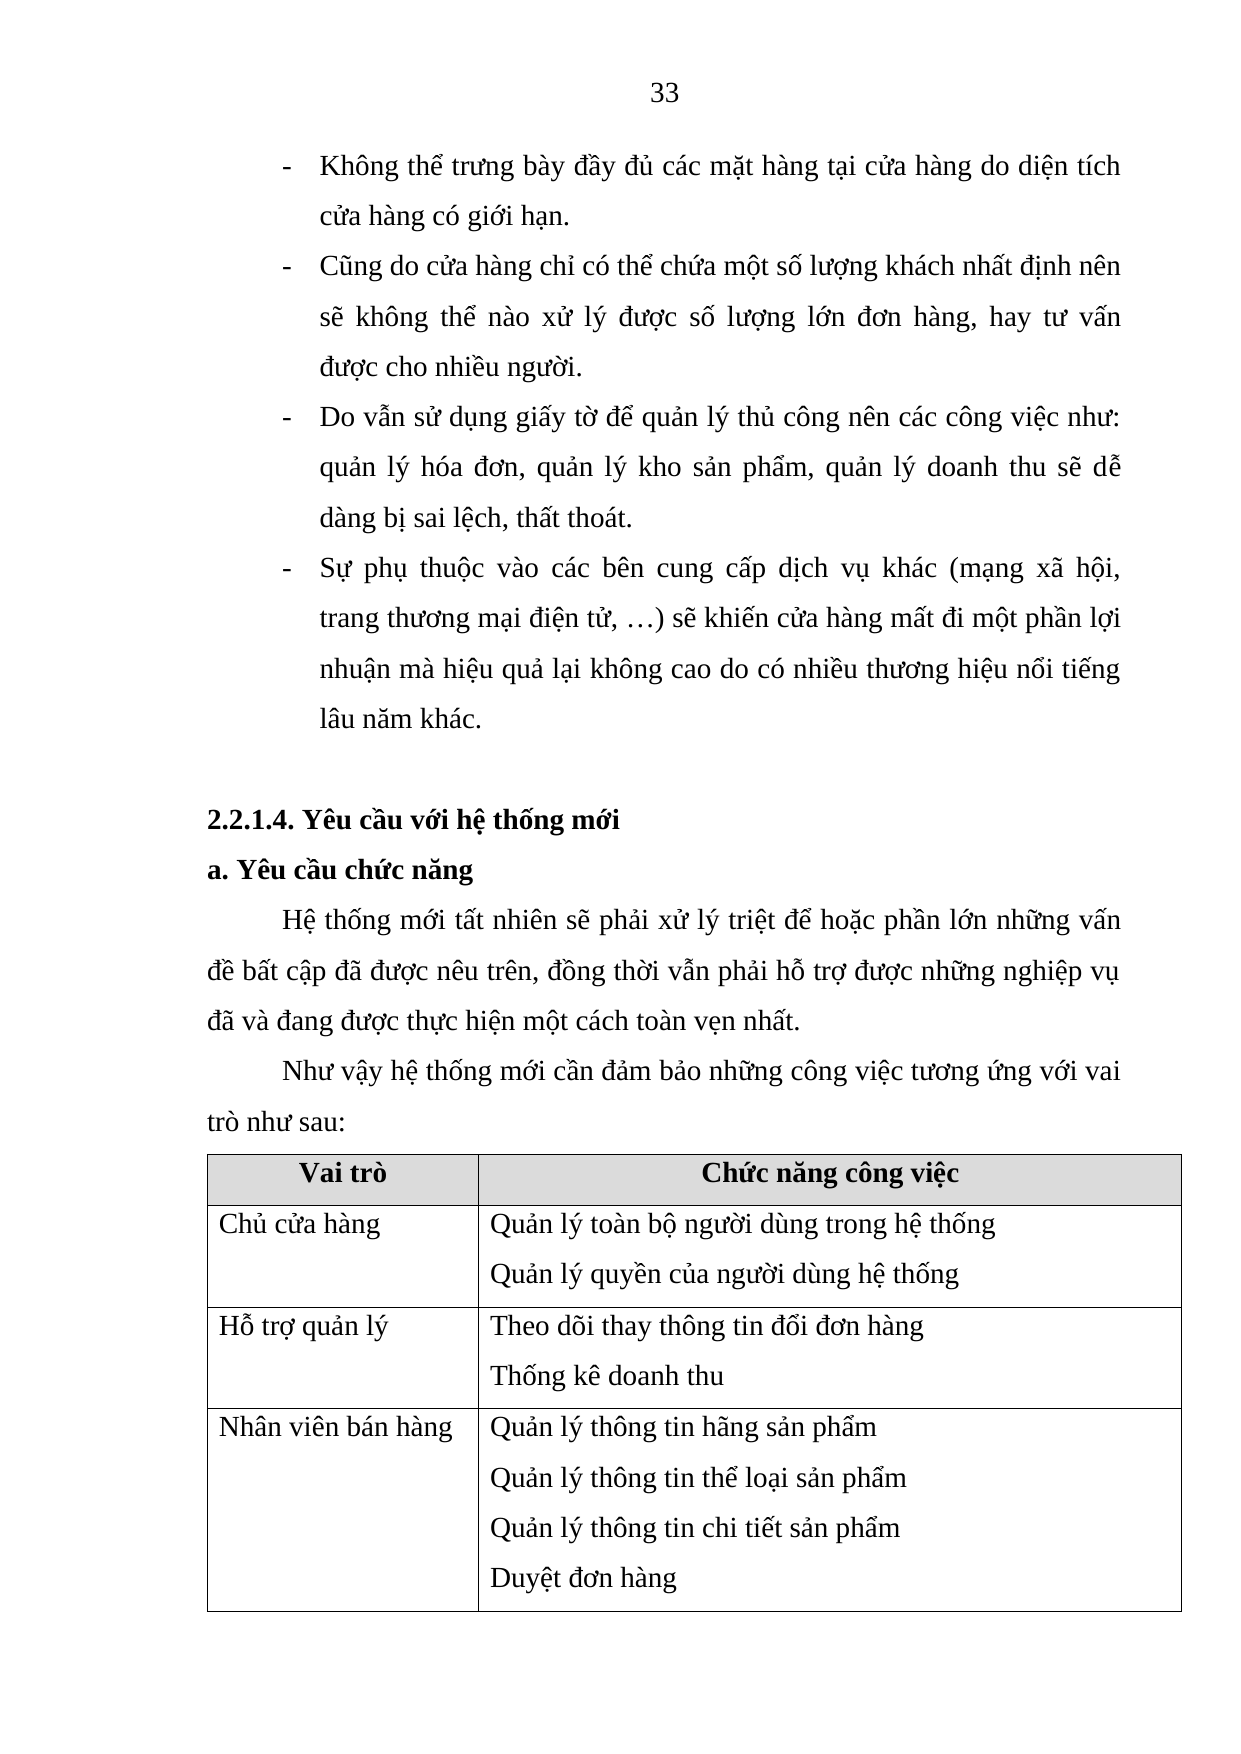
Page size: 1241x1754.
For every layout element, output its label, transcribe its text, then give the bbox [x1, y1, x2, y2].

table_cell Quản lý toàn bộ người dùng trong hệ thống Quản lý quyền của người dùng hệ thống [479, 1206, 1181, 1307]
list Không thể trưng bày đầy đủ các mặt hàng tại cửa hàng do diện tích cửa hàng có giới hạn. [282, 148, 1122, 232]
list Cũng do cửa hàng chỉ có thể chứa một số lượng khách nhất định nên sẽ không thể nào xử lý được số lượng lớn đơn hàng, hay tư vấn được cho nhiều người. [282, 248, 1122, 382]
table_cell Chủ cửa hàng [208, 1206, 478, 1307]
text Như vậy hệ thống mới cần đảm bảo những công việc tương ứng với vai trò như sau: [207, 1053, 1122, 1137]
list Do vẫn sử dụng giấy tờ để quản lý thủ công nên các công việc như: quản lý hóa đơn, quản lý kho sản phẩm, quản lý doanh thu sẽ dễ dàng bị sai lệch, thất thoát. [282, 399, 1122, 533]
table_cell Nhân viên bán hàng [208, 1409, 478, 1611]
table_cell Theo dõi thay thông tin đổi đơn hàng Thống kê doanh thu [479, 1308, 1181, 1408]
table_cell Hỗ trợ quản lý [208, 1308, 478, 1408]
text Hệ thống mới tất nhiên sẽ phải xử lý triệt để hoặc phần lớn những vấn đề bất cập đã được nêu trên, đồng thời vẫn phải hỗ trợ được những nghiệp vụ đã và đang được thực hiện một cách toàn vẹn nhất. [207, 902, 1122, 1037]
table_header Vai trò [208, 1155, 478, 1205]
list Sự phụ thuộc vào các bên cung cấp dịch vụ khác (mạng xã hội, trang thương mại điện tử, …) sẽ khiến cửa hàng mất đi một phần lợi nhuận mà hiệu quả lại không cao do có nhiều thương hiệu nổi tiếng lâu năm khác. [282, 550, 1122, 735]
text a. Yêu cầu chức năng [207, 852, 1122, 886]
subtitle 2.2.1.4. Yêu cầu với hệ thống mới [207, 802, 1122, 835]
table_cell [479, 1409, 1181, 1611]
table_header Chức năng công việc [479, 1155, 1181, 1205]
